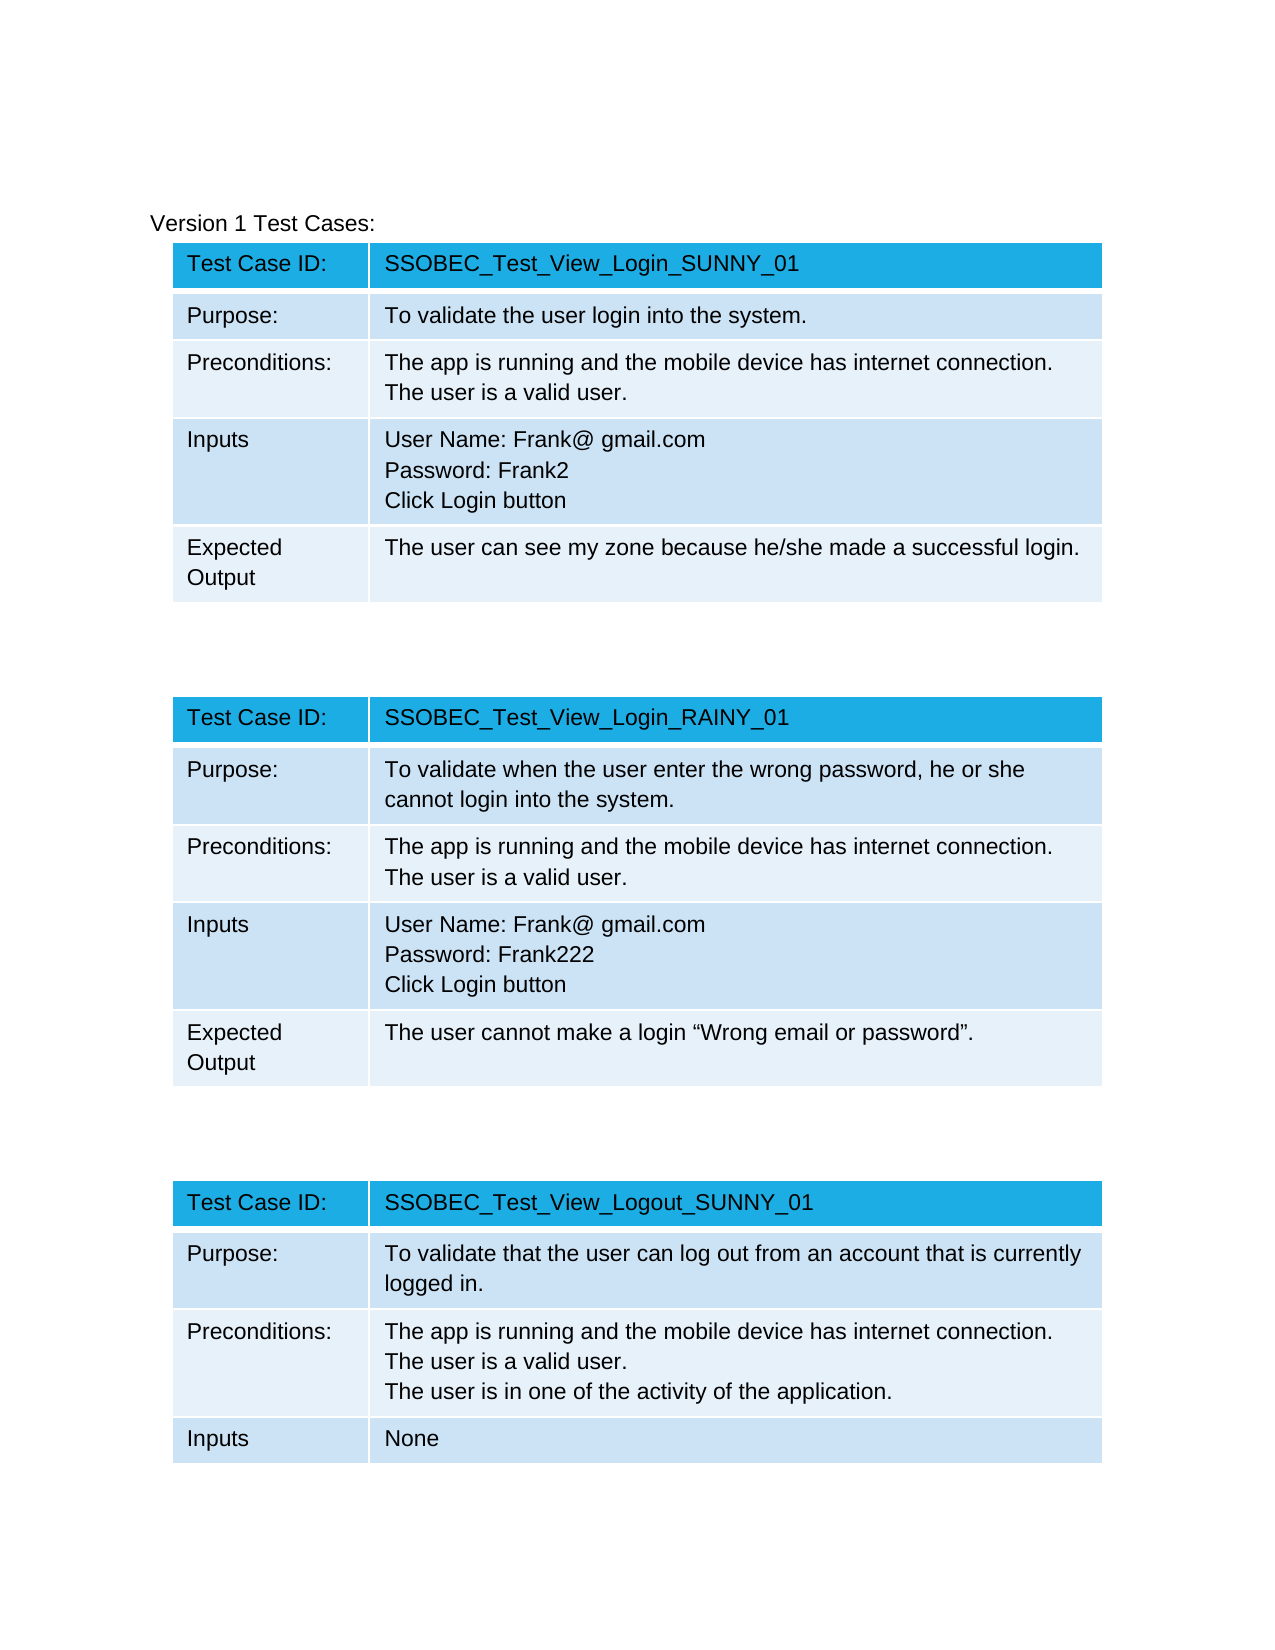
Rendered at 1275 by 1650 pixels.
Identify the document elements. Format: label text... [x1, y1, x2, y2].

table_cell The app is running and the mobile device has internet connection. The user is a valid user. [370, 341, 1102, 417]
table_cell The app is running and the mobile device has internet connection. The user is a valid user. The user is in one of the activity of the application. [370, 1310, 1102, 1416]
table_cell User Name: Frank@ gmail.com Password: Frank222 Click Login button [370, 903, 1102, 1009]
table_header SSOBEC_Test_View_Login_RAINY_01 [370, 697, 1102, 742]
table_cell Preconditions: [173, 1310, 368, 1416]
table_cell Expected Output [173, 1011, 368, 1086]
table_cell The user cannot make a login “Wrong email or password”. [370, 1011, 1102, 1086]
table_cell Inputs [173, 419, 368, 524]
table_cell To validate when the user enter the wrong password, he or she cannot login into the system. [370, 748, 1102, 824]
table_cell Inputs [173, 1418, 368, 1463]
table_cell Preconditions: [173, 826, 368, 901]
table_cell The user can see my zone because he/she made a successful login. [370, 527, 1102, 602]
table_header Test Case ID: [173, 243, 368, 288]
table_cell User Name: Frank@ gmail.com Password: Frank2 Click Login button [370, 419, 1102, 524]
table_cell To validate that the user can log out from an account that is currently logged in. [370, 1233, 1102, 1308]
table_cell To validate the user login into the system. [370, 294, 1102, 339]
table_cell None [370, 1418, 1102, 1463]
table_cell Purpose: [173, 748, 368, 824]
table_cell The app is running and the mobile device has internet connection. The user is a valid user. [370, 826, 1102, 901]
table_header SSOBEC_Test_View_Login_SUNNY_01 [370, 243, 1102, 288]
table_cell Expected Output [173, 527, 368, 602]
table_cell Inputs [173, 903, 368, 1009]
table_cell Preconditions: [173, 341, 368, 417]
table_header SSOBEC_Test_View_Logout_SUNNY_01 [370, 1181, 1102, 1226]
table_cell Purpose: [173, 294, 368, 339]
table_header Test Case ID: [173, 697, 368, 742]
text Version 1 Test Cases: [150, 210, 1125, 237]
table_header Test Case ID: [173, 1181, 368, 1226]
table_cell Purpose: [173, 1233, 368, 1308]
